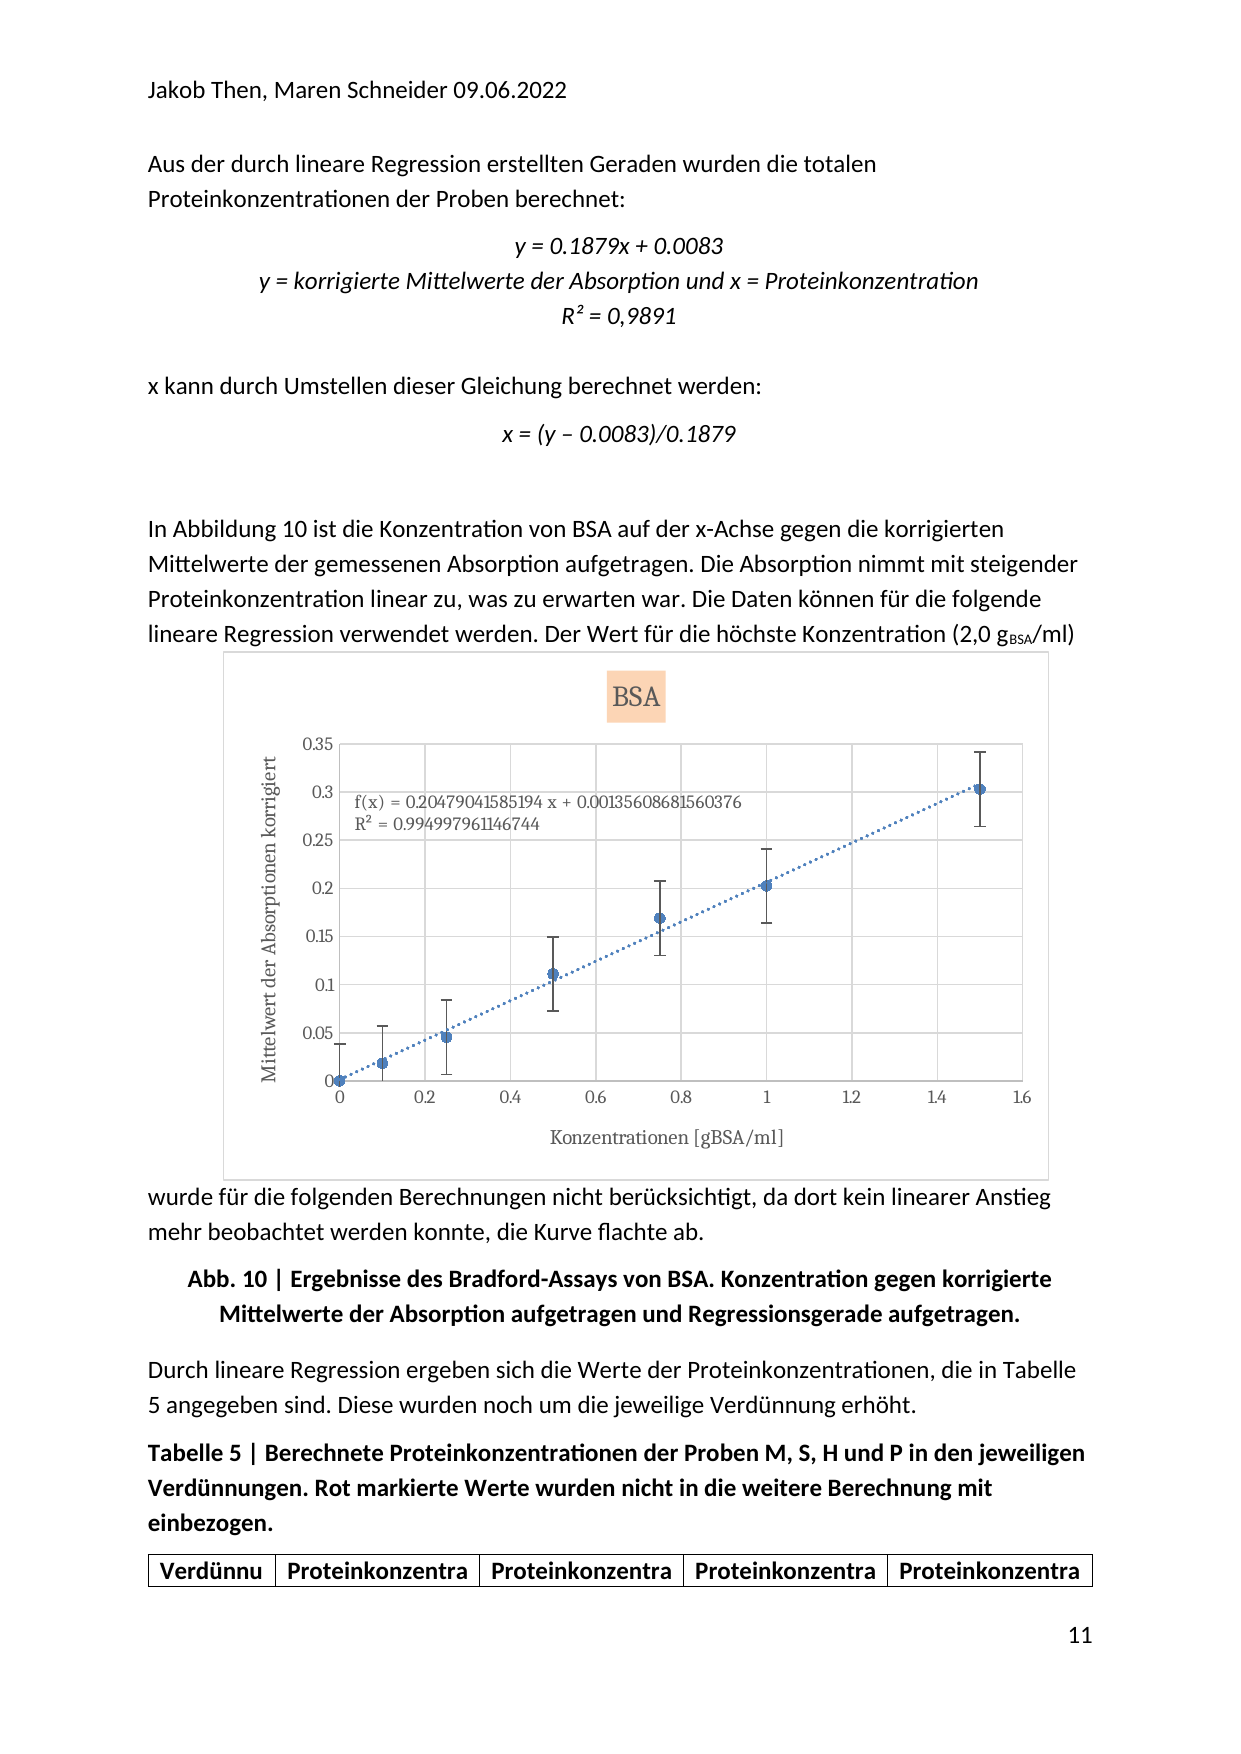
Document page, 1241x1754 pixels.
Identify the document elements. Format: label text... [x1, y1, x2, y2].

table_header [480, 1555, 683, 1586]
text y = 0.1879x + 0.0083 [148, 230, 1092, 261]
text Aus der durch lineare Regression erstellten Geraden wurden die totalen Proteinkonzentrationen der Proben berechnet: [148, 148, 1092, 213]
text Tabelle 5 | Berechnete Proteinkonzentrationen der Proben M, S, H und P in den jeweiligen Verdünnungen. Rot markierte Werte wurden nicht in die weitere Berechnung mit einbezogen. [148, 1437, 1092, 1537]
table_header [888, 1555, 1092, 1586]
text Durch lineare Regression ergeben sich die Werte der Proteinkonzentrationen, die in Tabelle 5 angegeben sind. Diese wurden noch um die jeweilige Verdünnung erhöht. [148, 1354, 1092, 1420]
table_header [276, 1555, 479, 1586]
text x kann durch Umstellen dieser Gleichung berechnet werden: [148, 370, 1092, 401]
text x = (y – 0.0083)/0.1879 [148, 418, 1092, 448]
text Abb. 10 | Ergebnisse des Bradford-Assays von BSA. Konzentration gegen korrigierte Mittelwerte der Absorption aufgetragen und Regressionsgerade aufgetragen. [148, 1263, 1092, 1329]
text R² = 0,9891 [148, 300, 1092, 331]
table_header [684, 1555, 887, 1586]
text In Abbildung 10 ist die Konzentration von BSA auf der x-Achse gegen die korrigierten Mittelwerte der gemessenen Absorption aufgetragen. Die Absorption nimmt mit steigender Proteinkonzentration linear zu, was zu erwarten war. Die Daten können für die folgende lineare Regression verwendet werden. Der Wert für die höchste Konzentration (2,0 gBSA/ml) wurde für die folgenden Berechnungen nicht berücksichtigt, da dort kein linearer Anstieg mehr beobachtet werden konnte, die Kurve flachte ab. [148, 513, 1092, 1246]
text y = korrigierte Mittelwerte der Absorption und x = Proteinkonzentration [148, 265, 1092, 296]
table_header Verdünnung [149, 1555, 275, 1586]
